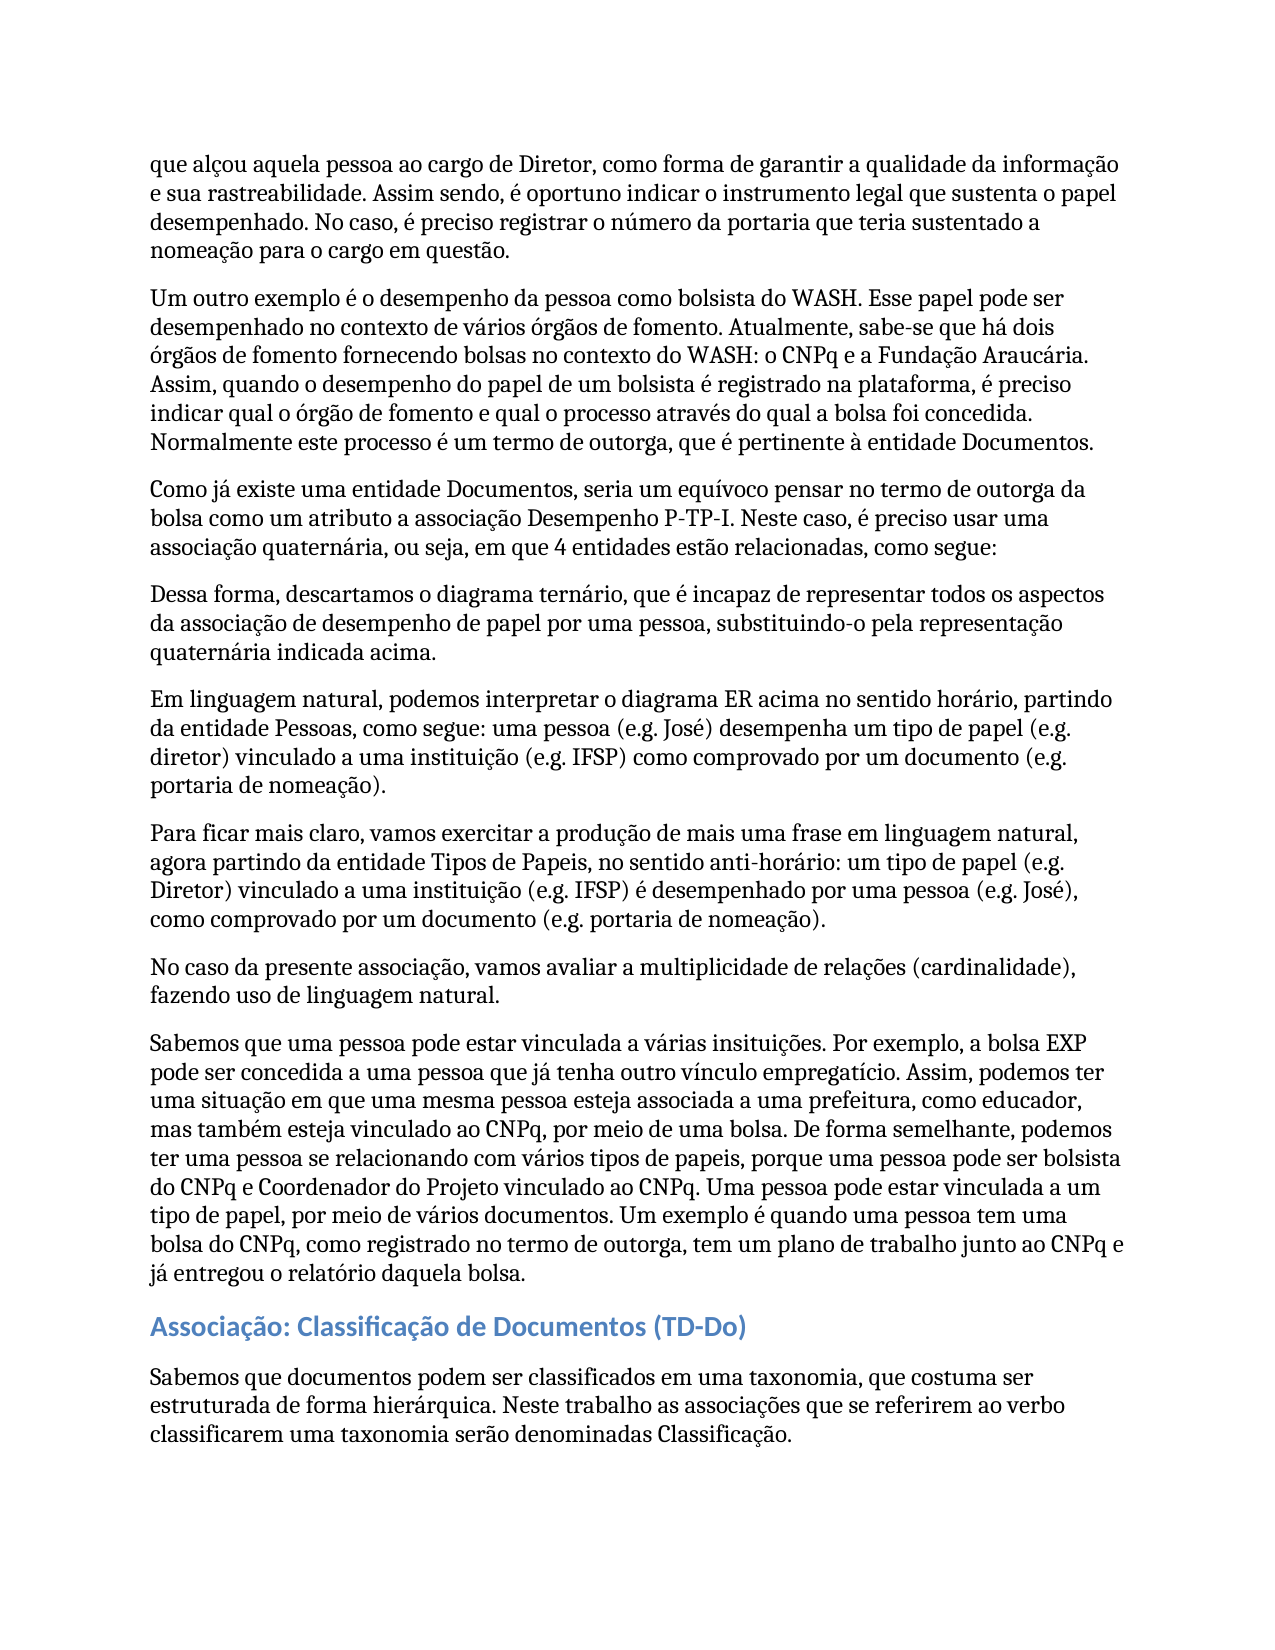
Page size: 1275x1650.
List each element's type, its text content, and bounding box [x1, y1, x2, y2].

text Como já existe uma entidade Documentos, seria um equívoco pensar no termo de outorga da bolsa como um atributo a associação Desempenho P-TP-I. Neste caso, é preciso usar uma associação quaternária, ou seja, em que 4 entidades estão relacionadas, como segue: [150, 475, 1125, 561]
text Em linguagem natural, podemos interpretar o diagrama ER acima no sentido horário, partindo da entidade Pessoas, como segue: uma pessoa (e.g. José) desempenha um tipo de papel (e.g. diretor) vinculado a uma instituição (e.g. IFSP) como comprovado por um documento (e.g. portaria de nomeação). [150, 685, 1125, 800]
text Sabemos que uma pessoa pode estar vinculada a várias insituições. Por exemplo, a bolsa EXP pode ser concedida a uma pessoa que já tenha outro vínculo empregatício. Assim, podemos ter uma situação em que uma mesma pessoa esteja associada a uma prefeitura, como educador, mas também esteja vinculado ao CNPq, por meio de uma bolsa. De forma semelhante, podemos ter uma pessoa se relacionando com vários tipos de papeis, porque uma pessoa pode ser bolsista do CNPq e Coordenador do Projeto vinculado ao CNPq. Uma pessoa pode estar vinculada a um tipo de papel, por meio de vários documentos. Um exemplo é quando uma pessoa tem uma bolsa do CNPq, como registrado no termo de outorga, tem um plano de trabalho junto ao CNPq e já entregou o relatório daquela bolsa. [150, 1029, 1125, 1287]
subtitle Associação: Classificação de Documentos (TD-Do) [150, 1308, 1125, 1344]
text Para ficar mais claro, vamos exercitar a produção de mais uma frase em linguagem natural, agora partindo da entidade Tipos de Papeis, no sentido anti-horário: um tipo de papel (e.g. Diretor) vinculado a uma instituição (e.g. IFSP) é desempenhado por uma pessoa (e.g. José), como comprovado por um documento (e.g. portaria de nomeação). [150, 819, 1125, 934]
text Dessa forma, descartamos o diagrama ternário, que é incapaz de representar todos os aspectos da associação de desempenho de papel por uma pessoa, substituindo-o pela representação quaternária indicada acima. [150, 580, 1125, 666]
text Sabemos que documentos podem ser classificados em uma taxonomia, que costuma ser estruturada de forma hierárquica. Neste trabalho as associações que se referirem ao verbo classificarem uma taxonomia serão denominadas Classificação. [150, 1363, 1125, 1449]
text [150, 150, 1125, 265]
text Um outro exemplo é o desempenho da pessoa como bolsista do WASH. Esse papel pode ser desempenhado no contexto de vários órgãos de fomento. Atualmente, sabe-se que há dois órgãos de fomento fornecendo bolsas no contexto do WASH: o CNPq e a Fundação Araucária. Assim, quando o desempenho do papel de um bolsista é registrado na plataforma, é preciso indicar qual o órgão de fomento e qual o processo através do qual a bolsa foi concedida. Normalmente este processo é um termo de outorga, que é pertinente à entidade Documentos. [150, 284, 1125, 456]
text No caso da presente associação, vamos avaliar a multiplicidade de relações (cardinalidade), fazendo uso de linguagem natural. [150, 952, 1125, 1010]
